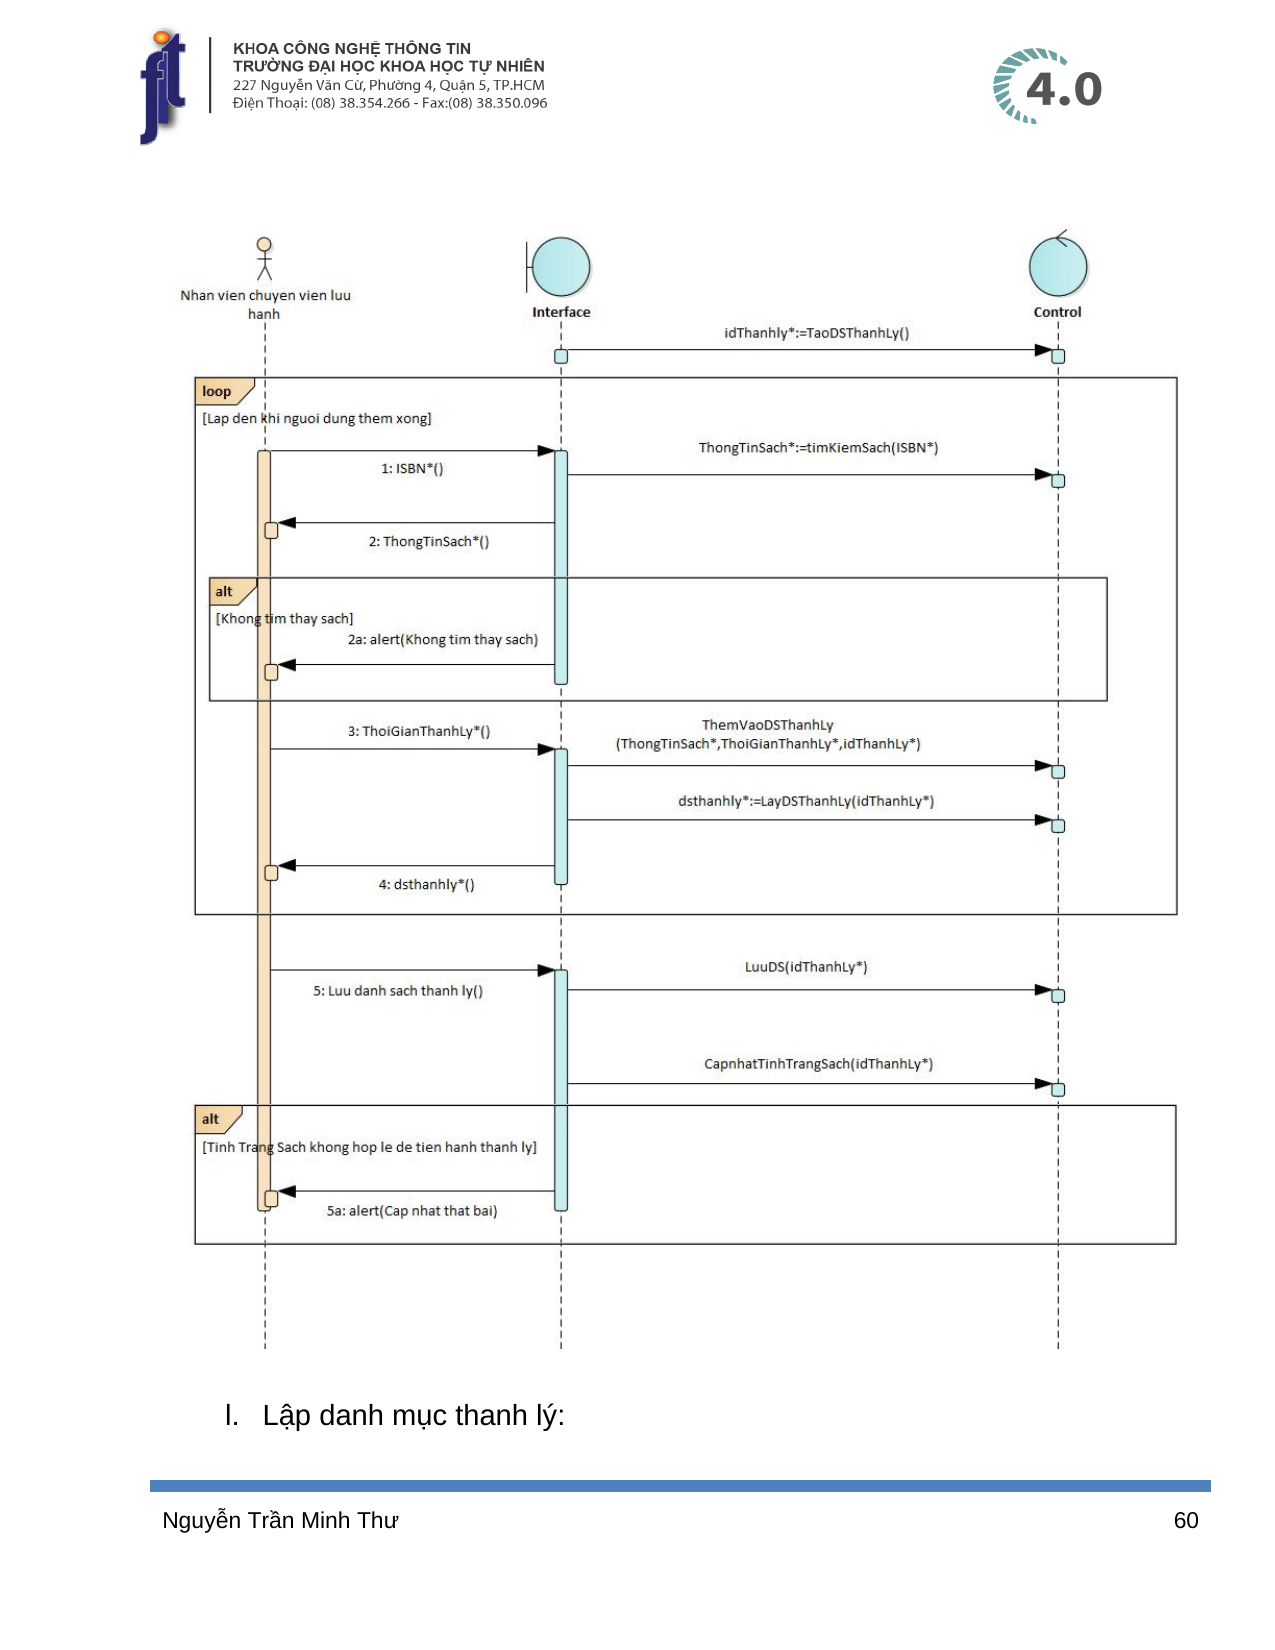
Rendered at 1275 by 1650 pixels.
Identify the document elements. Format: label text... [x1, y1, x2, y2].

list Lập danh mục thanh lý: [225, 1397, 1211, 1431]
picture [985, 41, 1108, 127]
picture [151, 223, 1212, 1349]
picture [117, 21, 580, 167]
